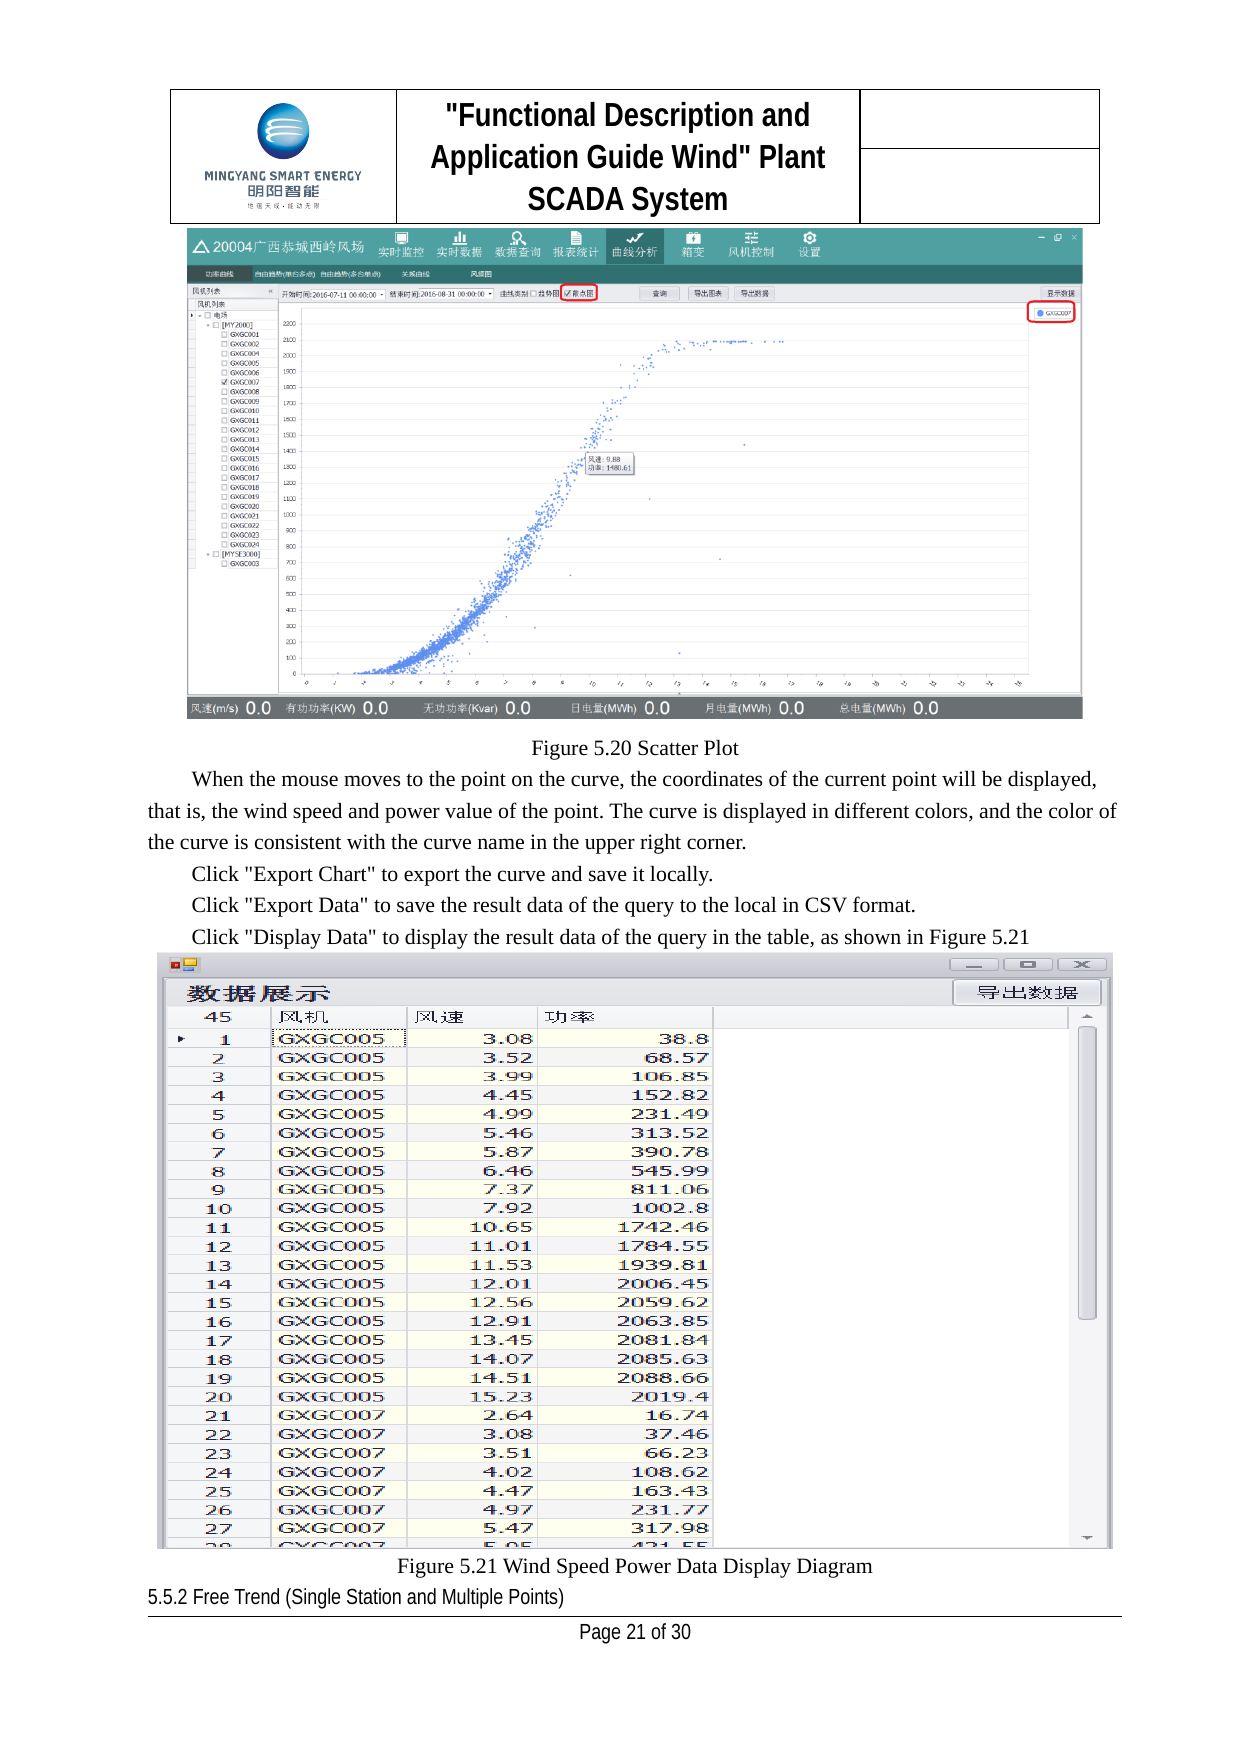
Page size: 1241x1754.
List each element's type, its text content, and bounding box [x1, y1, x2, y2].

text When the mouse moves to the point on the curve, the coordinates of the current point will be displayed, that is, the wind speed and power value of the point. The curve is displayed in different colors, and the color of the curve is consistent with the curve name in the upper right corner. [148, 763, 1122, 858]
text Figure 5.20 Scatter Plot [148, 732, 1122, 763]
text Click "Export Chart" to export the curve and save it locally. [148, 858, 1122, 889]
picture [187, 228, 1083, 719]
text Figure 5.21 Wind Speed Power Data Display Diagram [148, 1550, 1122, 1581]
picture [205, 103, 362, 209]
text Click "Display Data" to display the result data of the query in the table, as shown in Figure 5.21 [148, 921, 1122, 952]
picture [157, 952, 1113, 1549]
text Click "Export Data" to save the result data of the query to the local in CSV format. [148, 889, 1122, 921]
text 5.5.2 Free Trend (Single Station and Multiple Points) [148, 1581, 1122, 1613]
